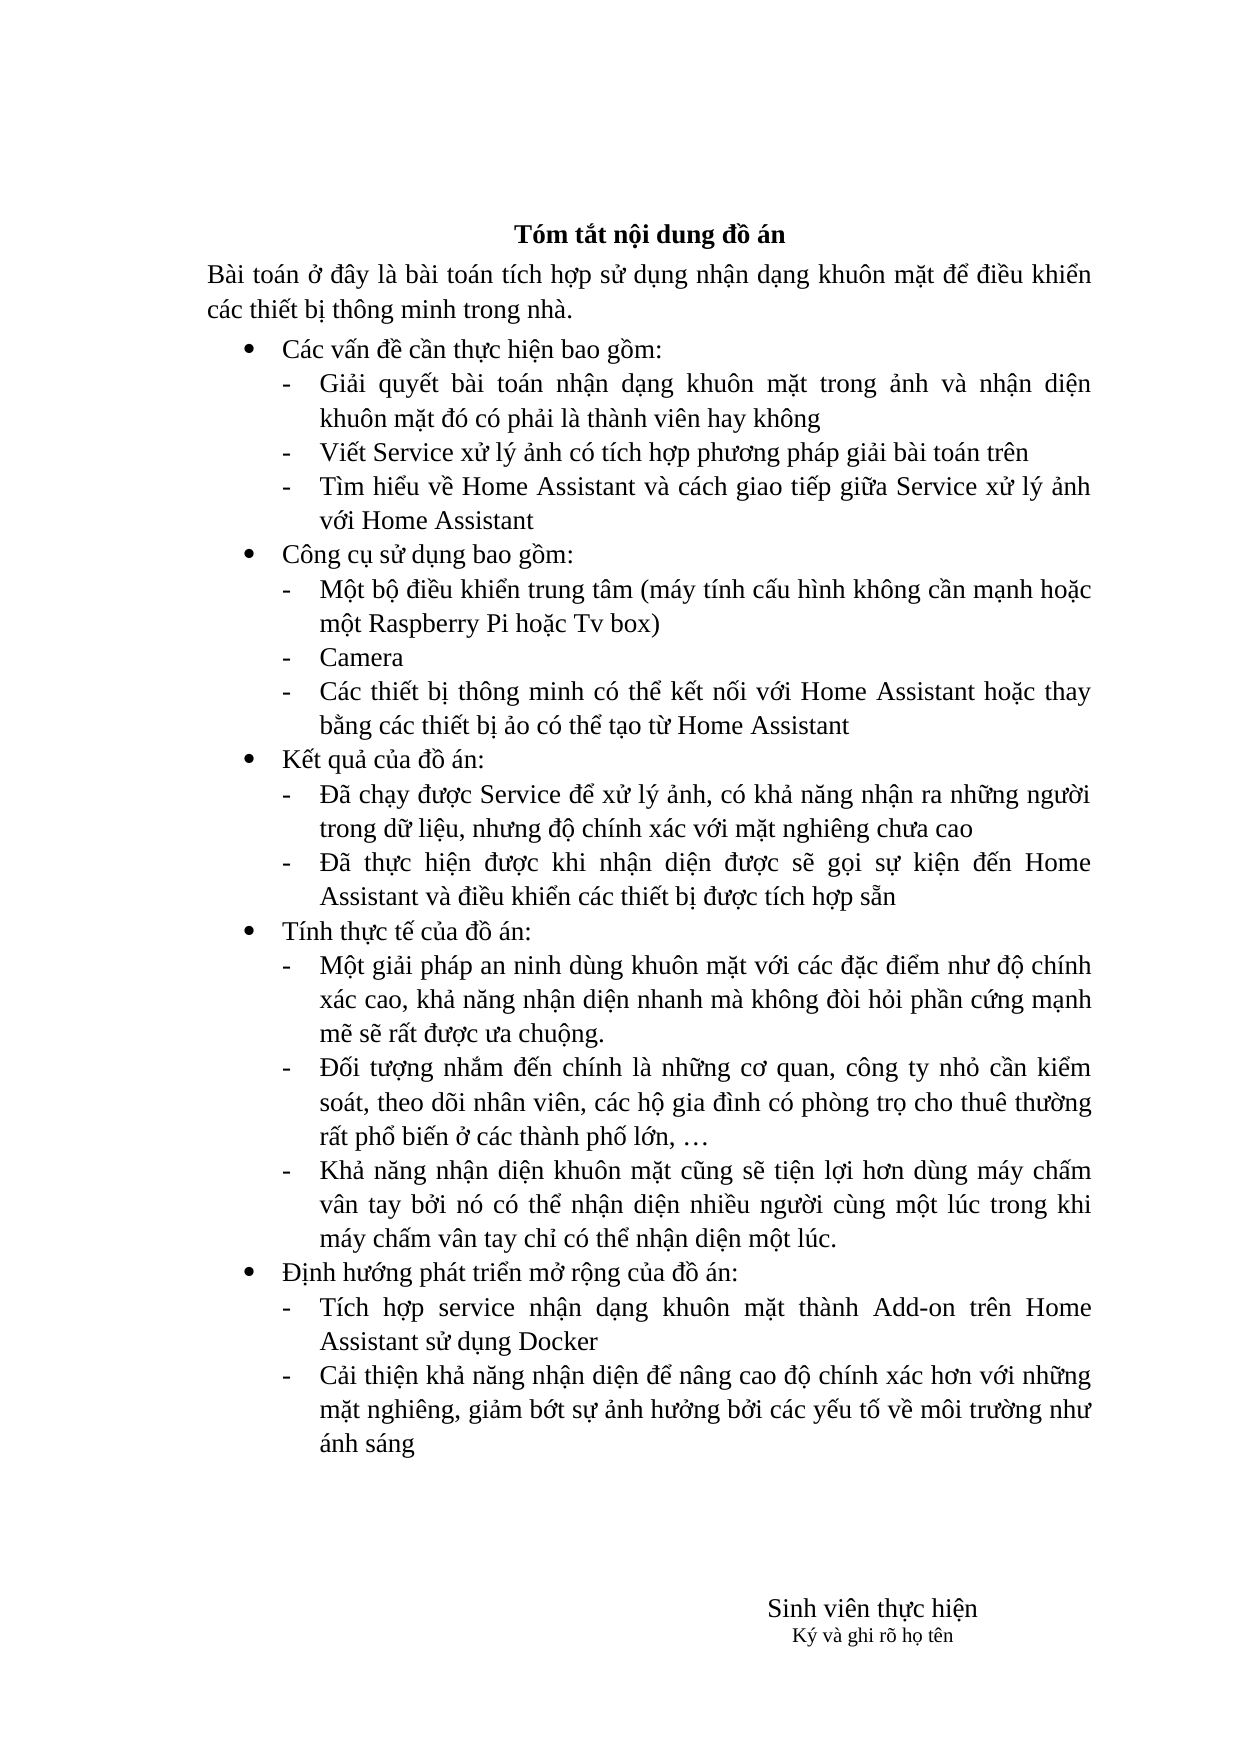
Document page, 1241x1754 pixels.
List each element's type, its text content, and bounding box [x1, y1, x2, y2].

list Đã chạy được Service để xử lý ảnh, có khả năng nhận ra những người trong dữ liệu, nhưng độ chính xác với mặt nghiêng chưa cao [282, 778, 1092, 843]
list Tìm hiểu về Home Assistant và cách giao tiếp giữa Service xử lý ảnh với Home Assistant [282, 470, 1092, 535]
list Một giải pháp an ninh dùng khuôn mặt với các đặc điểm như độ chính xác cao, khả năng nhận diện nhanh mà không đòi hỏi phần cứng mạnh mẽ sẽ rất được ưa chuộng. [282, 949, 1092, 1048]
list Giải quyết bài toán nhận dạng khuôn mặt trong ảnh và nhận diện khuôn mặt đó có phải là thành viên hay không [282, 367, 1092, 433]
list Định hướng phát triển mở rộng của đồ án: [244, 1256, 1092, 1288]
list Cải thiện khả năng nhận diện để nâng cao độ chính xác hơn với những mặt nghiêng, giảm bớt sự ảnh hưởng bởi các yếu tố về môi trường như ánh sáng [282, 1359, 1092, 1459]
list Công cụ sử dụng bao gồm: [244, 538, 1092, 569]
text Tóm tắt nội dung đồ án [207, 218, 1092, 249]
list Tính thực tế của đồ án: [244, 914, 1092, 946]
list Camera [282, 641, 1092, 672]
list Các thiết bị thông minh có thể kết nối với Home Assistant hoặc thay bằng các thiết bị ảo có thể tạo từ Home Assistant [282, 675, 1092, 741]
list Viết Service xử lý ảnh có tích hợp phương pháp giải bài toán trên [282, 436, 1092, 467]
list Đối tượng nhắm đến chính là những cơ quan, công ty nhỏ cần kiểm soát, theo dõi nhân viên, các hộ gia đình có phòng trọ cho thuê thường rất phổ biến ở các thành phố lớn, … [282, 1051, 1092, 1151]
text Bài toán ở đây là bài toán tích hợp sử dụng nhận dạng khuôn mặt để điều khiển các thiết bị thông minh trong nhà. [207, 258, 1092, 324]
list Kết quả của đồ án: [244, 743, 1092, 775]
list Khả năng nhận diện khuôn mặt cũng sẽ tiện lợi hơn dùng máy chấm vân tay bởi nó có thể nhận diện nhiều người cùng một lúc trong khi máy chấm vân tay chỉ có thể nhận diện một lúc. [282, 1154, 1092, 1253]
list Tích hợp service nhận dạng khuôn mặt thành Add-on trên Home Assistant sử dụng Docker [282, 1291, 1092, 1356]
list Đã thực hiện được khi nhận diện được sẽ gọi sự kiện đến Home Assistant và điều khiển các thiết bị được tích hợp sẵn [282, 846, 1092, 912]
list Một bộ điều khiển trung tâm (máy tính cấu hình không cần mạnh hoặc một Raspberry Pi hoặc Tv box) [282, 573, 1092, 638]
list Các vấn đề cần thực hiện bao gồm: [244, 333, 1092, 364]
